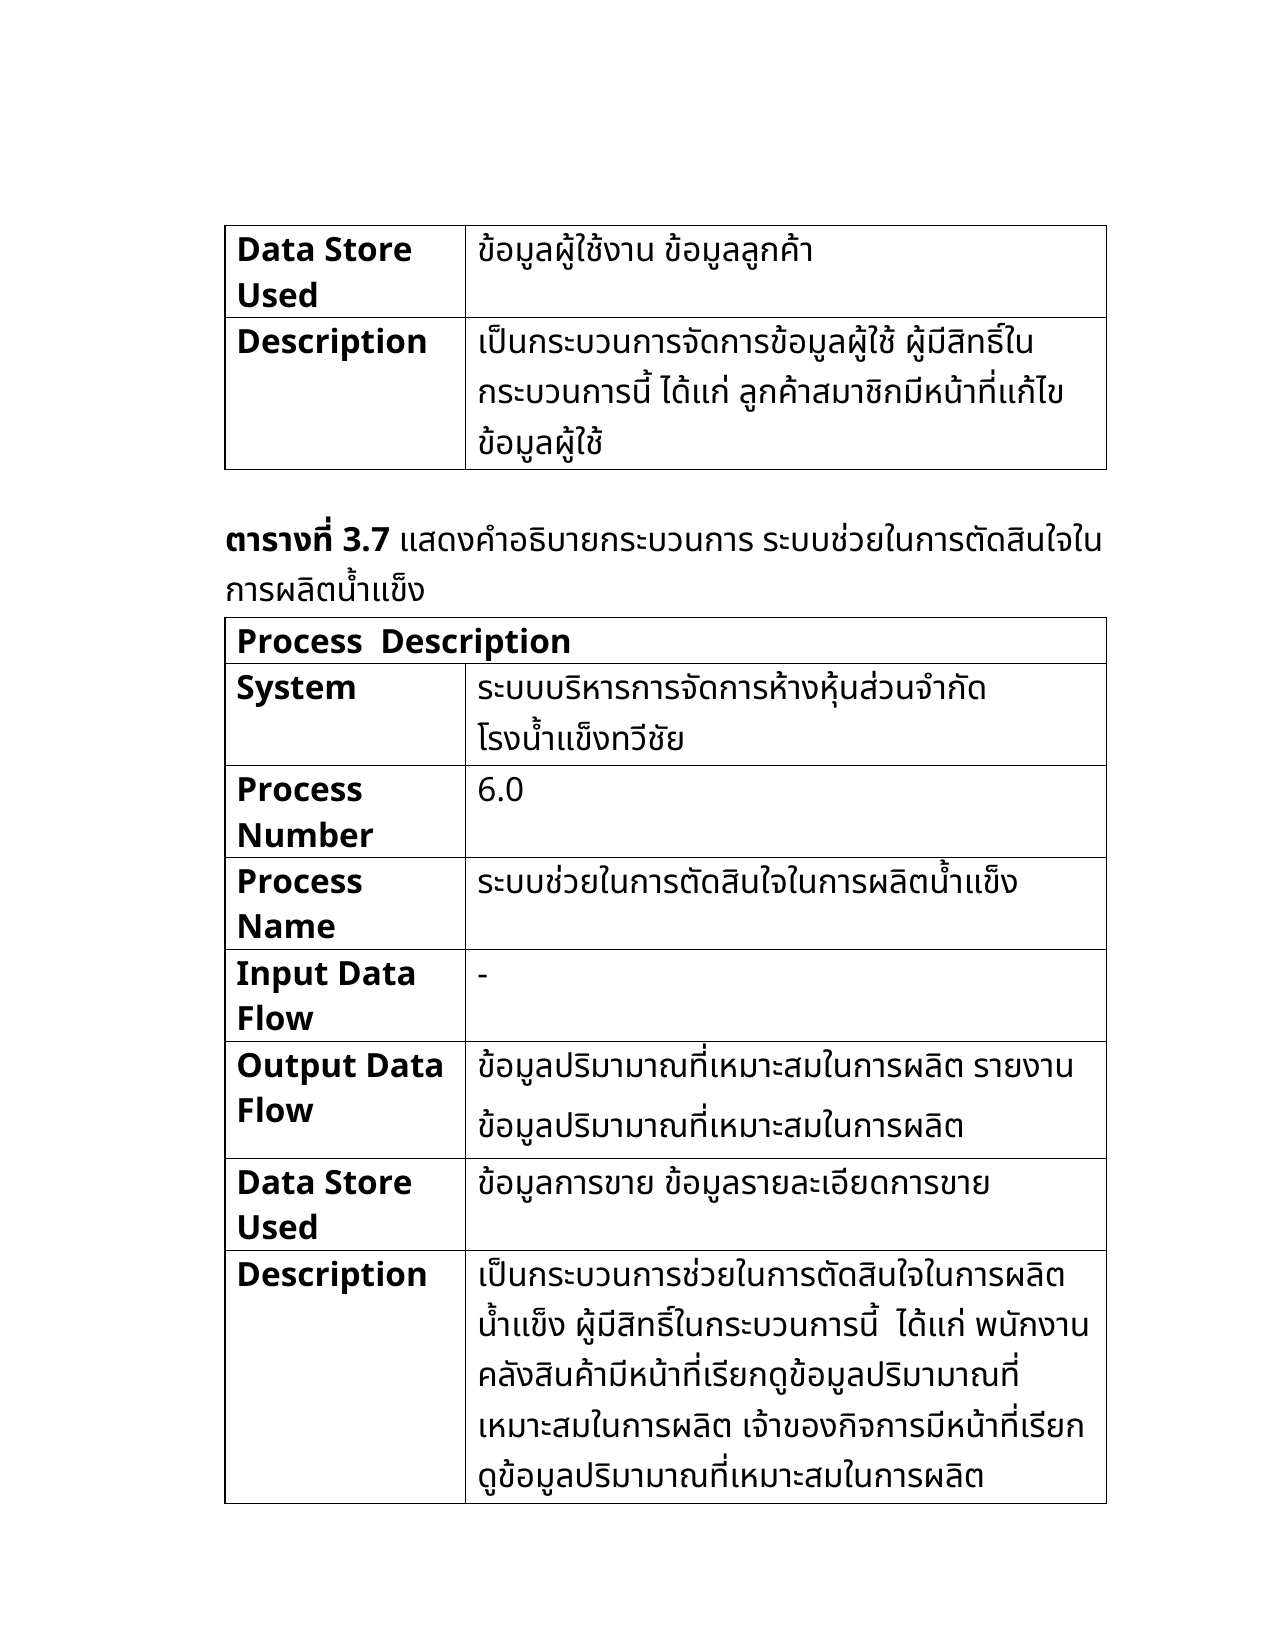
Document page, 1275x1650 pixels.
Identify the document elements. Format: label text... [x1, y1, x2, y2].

table_cell ข้อมูลปริมามาณที่เหมาะสมในการผลิต รายงานข้อมูลปริมามาณที่เหมาะสมในการผลิต [466, 1042, 1106, 1158]
table_cell Process Name [226, 858, 465, 949]
table_cell Description [226, 318, 465, 469]
table_cell Data Store Used [226, 1159, 465, 1249]
table_cell 6.0 [466, 766, 1106, 857]
table_cell ข้อมูลการขาย ข้อมูลรายละเอียดการขาย [466, 1159, 1106, 1249]
table_cell Data Store Used [226, 226, 465, 317]
table_cell ระบบช่วยในการตัดสินใจในการผลิตน้ำแข็ง [466, 858, 1106, 949]
text ตารางที่ 3.7 แสดงคำอธิบายกระบวนการ ระบบช่วยในการตัดสินใจในการผลิตน้ำแข็ง [225, 516, 1125, 617]
table_cell Process Number [226, 766, 465, 857]
table_cell ระบบบริหารการจัดการห้างหุ้นส่วนจำกัด โรงน้ำแข็งทวีชัย [466, 664, 1106, 765]
table_cell เป็นกระบวนการช่วยในการตัดสินใจในการผลิตน้ำแข็ง ผู้มีสิทธิ์ในกระบวนการนี้ ได้แก่ พนักงานคลังสินค้ามีหน้าที่เรียกดูข้อมูลปริมามาณที่เหมาะสมในการผลิต เจ้าของกิจการมีหน้าที่เรียกดูข้อมูลปริมามาณที่เหมาะสมในการผลิต [466, 1251, 1106, 1503]
table_cell Description [226, 1251, 465, 1503]
table_cell เป็นกระบวนการจัดการข้อมูลผู้ใช้ ผู้มีสิทธิ์ในกระบวนการนี้ ได้แก่ ลูกค้าสมาชิกมีหน้าที่แก้ไขข้อมูลผู้ใช้ [466, 318, 1106, 469]
table_cell Output Data Flow [226, 1042, 465, 1158]
table_cell ข้อมูลผู้ใช้งาน ข้อมูลลูกค้า [466, 226, 1106, 317]
table_cell Input Data Flow [226, 950, 465, 1041]
table_header Process Description [226, 618, 1106, 663]
table_cell System [226, 664, 465, 765]
table_cell - [466, 950, 1106, 1041]
